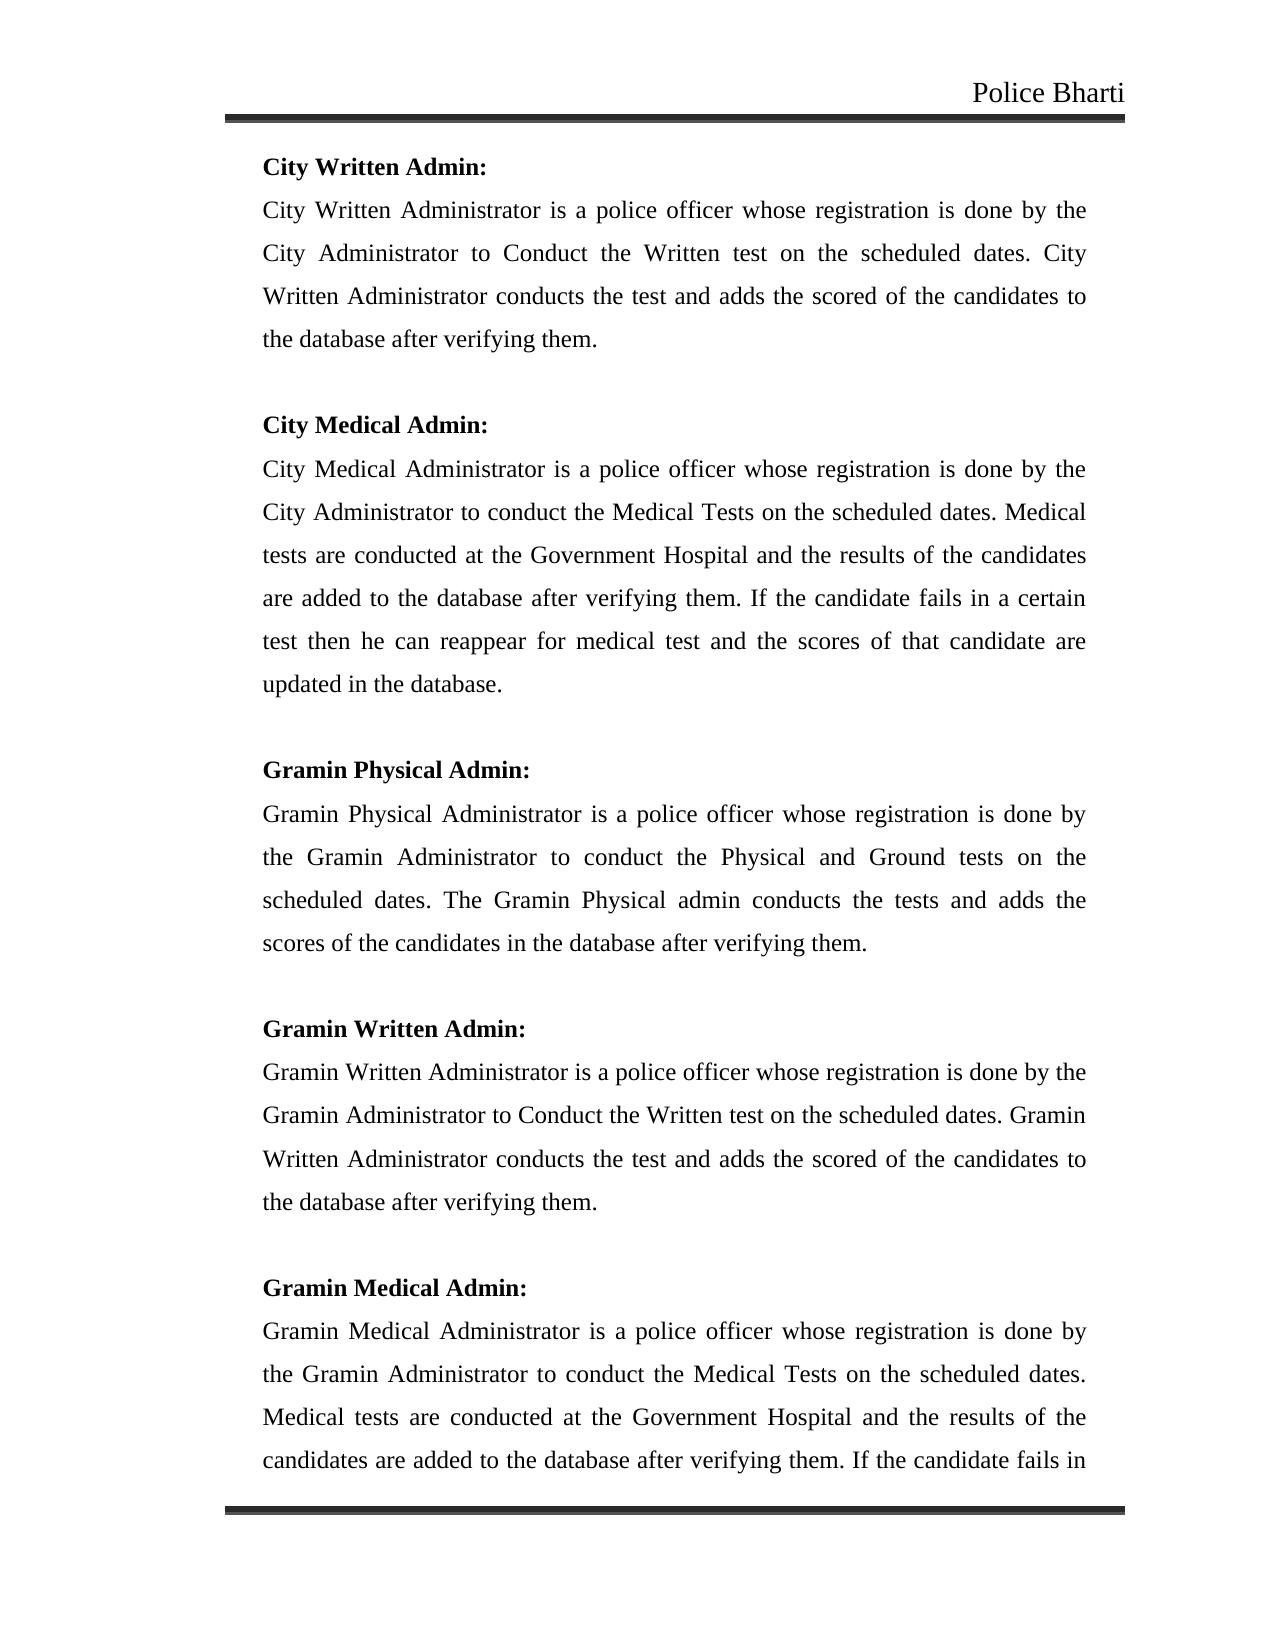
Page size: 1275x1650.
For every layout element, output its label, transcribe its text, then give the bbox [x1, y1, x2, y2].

text Gramin Physical Administrator is a police officer whose registration is done by the Gramin Administrator to conduct the Physical and Ground tests on the scheduled dates. The Gramin Physical admin conducts the tests and adds the scores of the candidates in the database after verifying them. [262, 799, 1087, 957]
text Gramin Physical Admin: [262, 756, 1087, 784]
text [262, 1316, 1087, 1474]
text City Medical Admin: [262, 411, 1087, 439]
text City Written Administrator is a police officer whose registration is done by the City Administrator to Conduct the Written test on the scheduled dates. City Written Administrator conducts the test and adds the scored of the candidates to the database after verifying them. [262, 195, 1087, 353]
text Gramin Written Administrator is a police officer whose registration is done by the Gramin Administrator to Conduct the Written test on the scheduled dates. Gramin Written Administrator conducts the test and adds the scored of the candidates to the database after verifying them. [262, 1057, 1087, 1216]
text Gramin Written Admin: [262, 1014, 1087, 1043]
text City Written Admin: [262, 152, 1087, 181]
text Gramin Medical Admin: [262, 1273, 1087, 1302]
text City Medical Administrator is a police officer whose registration is done by the City Administrator to conduct the Medical Tests on the scheduled dates. Medical tests are conducted at the Government Hospital and the results of the candidates are added to the database after verifying them. If the candidate fails in a certain test then he can reappear for medical test and the scores of that candidate are updated in the database. [262, 454, 1087, 698]
